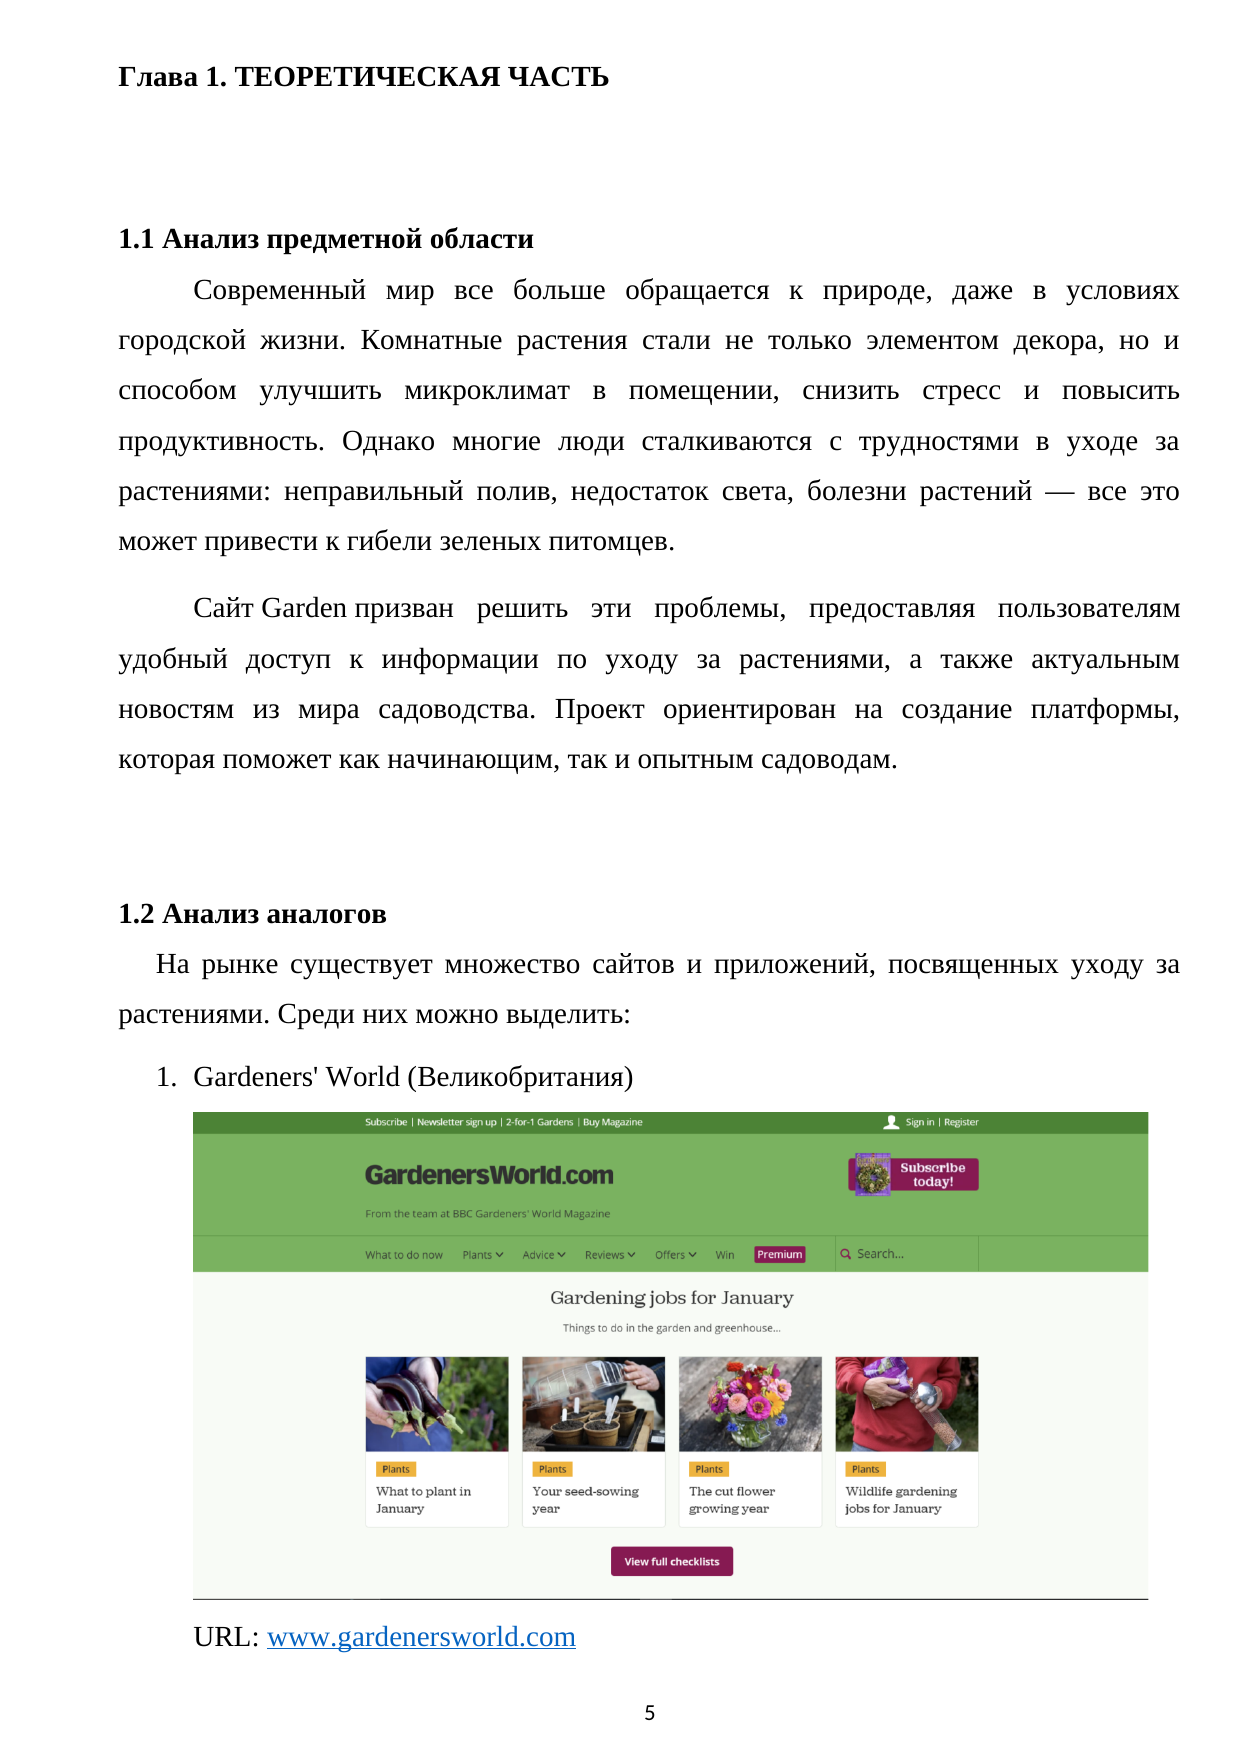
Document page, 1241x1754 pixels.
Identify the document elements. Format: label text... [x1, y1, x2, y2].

subtitle На рынке существует множество сайтов и приложений, посвященных уходу за растениями. Среди них можно выделить: [118, 946, 1181, 1030]
text URL: www.gardenersworld.com [118, 1619, 1181, 1652]
list Gardeners' World (Великобритания) [156, 1059, 1181, 1093]
subtitle Современный мир все больше обращается к природе, даже в условиях городской жизни. Комнатные растения стали не только элементом декора, но и способом улучшить микроклимат в помещении, снизить стресс и повысить продуктивность. Однако многие люди сталкиваются с трудностями в уходе за растениями: неправильный полив, недостаток света, болезни растений — все это может привести к гибели зеленых питомцев. [118, 272, 1181, 557]
subtitle 1.1 Анализ предметной области [118, 222, 1181, 255]
picture [193, 1112, 1149, 1600]
subtitle Сайт Garden призван решить эти проблемы, предоставляя пользователям удобный доступ к информации по уходу за растениями, а также актуальным новостям из мира садоводства. Проект ориентирован на создание платформы, которая поможет как начинающим, так и опытным садоводам. [118, 590, 1181, 775]
title Глава 1. ТЕОРЕТИЧЕСКАЯ ЧАСТЬ [118, 59, 1181, 184]
subtitle 1.2 Анализ аналогов [118, 896, 1181, 930]
